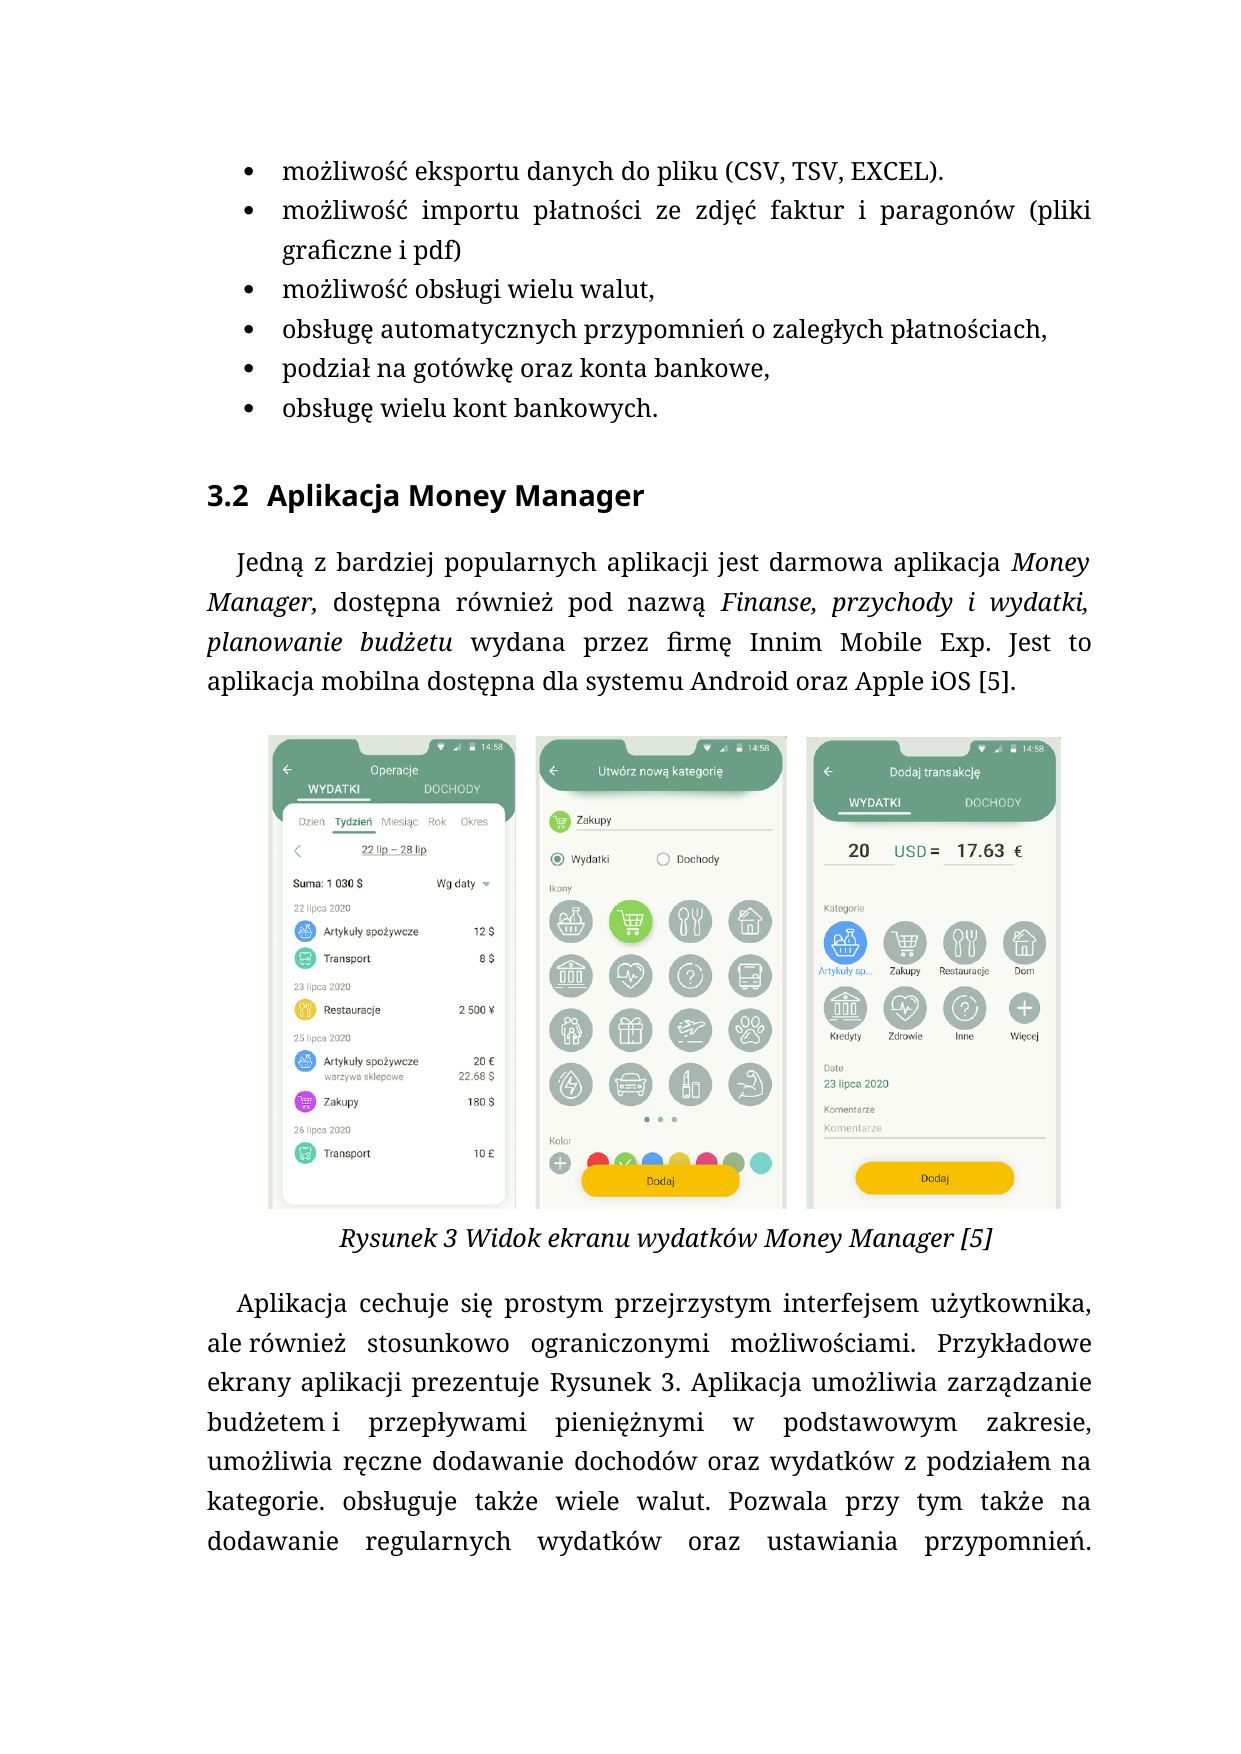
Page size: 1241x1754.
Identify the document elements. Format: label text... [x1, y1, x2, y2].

list podział na gotówkę oraz konta bankowe, [244, 346, 1092, 385]
list możliwość eksportu danych do pliku (CSV, TSV, EXCEL). [244, 148, 1092, 187]
list obsługę wielu kont bankowych. [244, 385, 1092, 425]
list obsługę automatycznych przypomnień o zaległych płatnościach, [244, 306, 1092, 346]
list możliwość importu płatności ze zdjęć faktur i paragonów (pliki graficzne i pdf) [244, 187, 1092, 266]
picture [268, 735, 517, 1209]
picture [806, 737, 1061, 1209]
subtitle Aplikacja Money Manager [207, 475, 1092, 514]
list możliwość obsługi wielu walut, [244, 266, 1092, 306]
picture [535, 736, 787, 1209]
text Jedną z bardziej popularnych aplikacji jest darmowa aplikacja Money Manager, dostępna również pod nazwą Finanse, przychody i wydatki, planowanie budżetu wydana przez firmę Innim Mobile Exp. Jest to aplikacja mobilna dostępna dla systemu Android oraz Apple iOS. [207, 539, 1092, 698]
